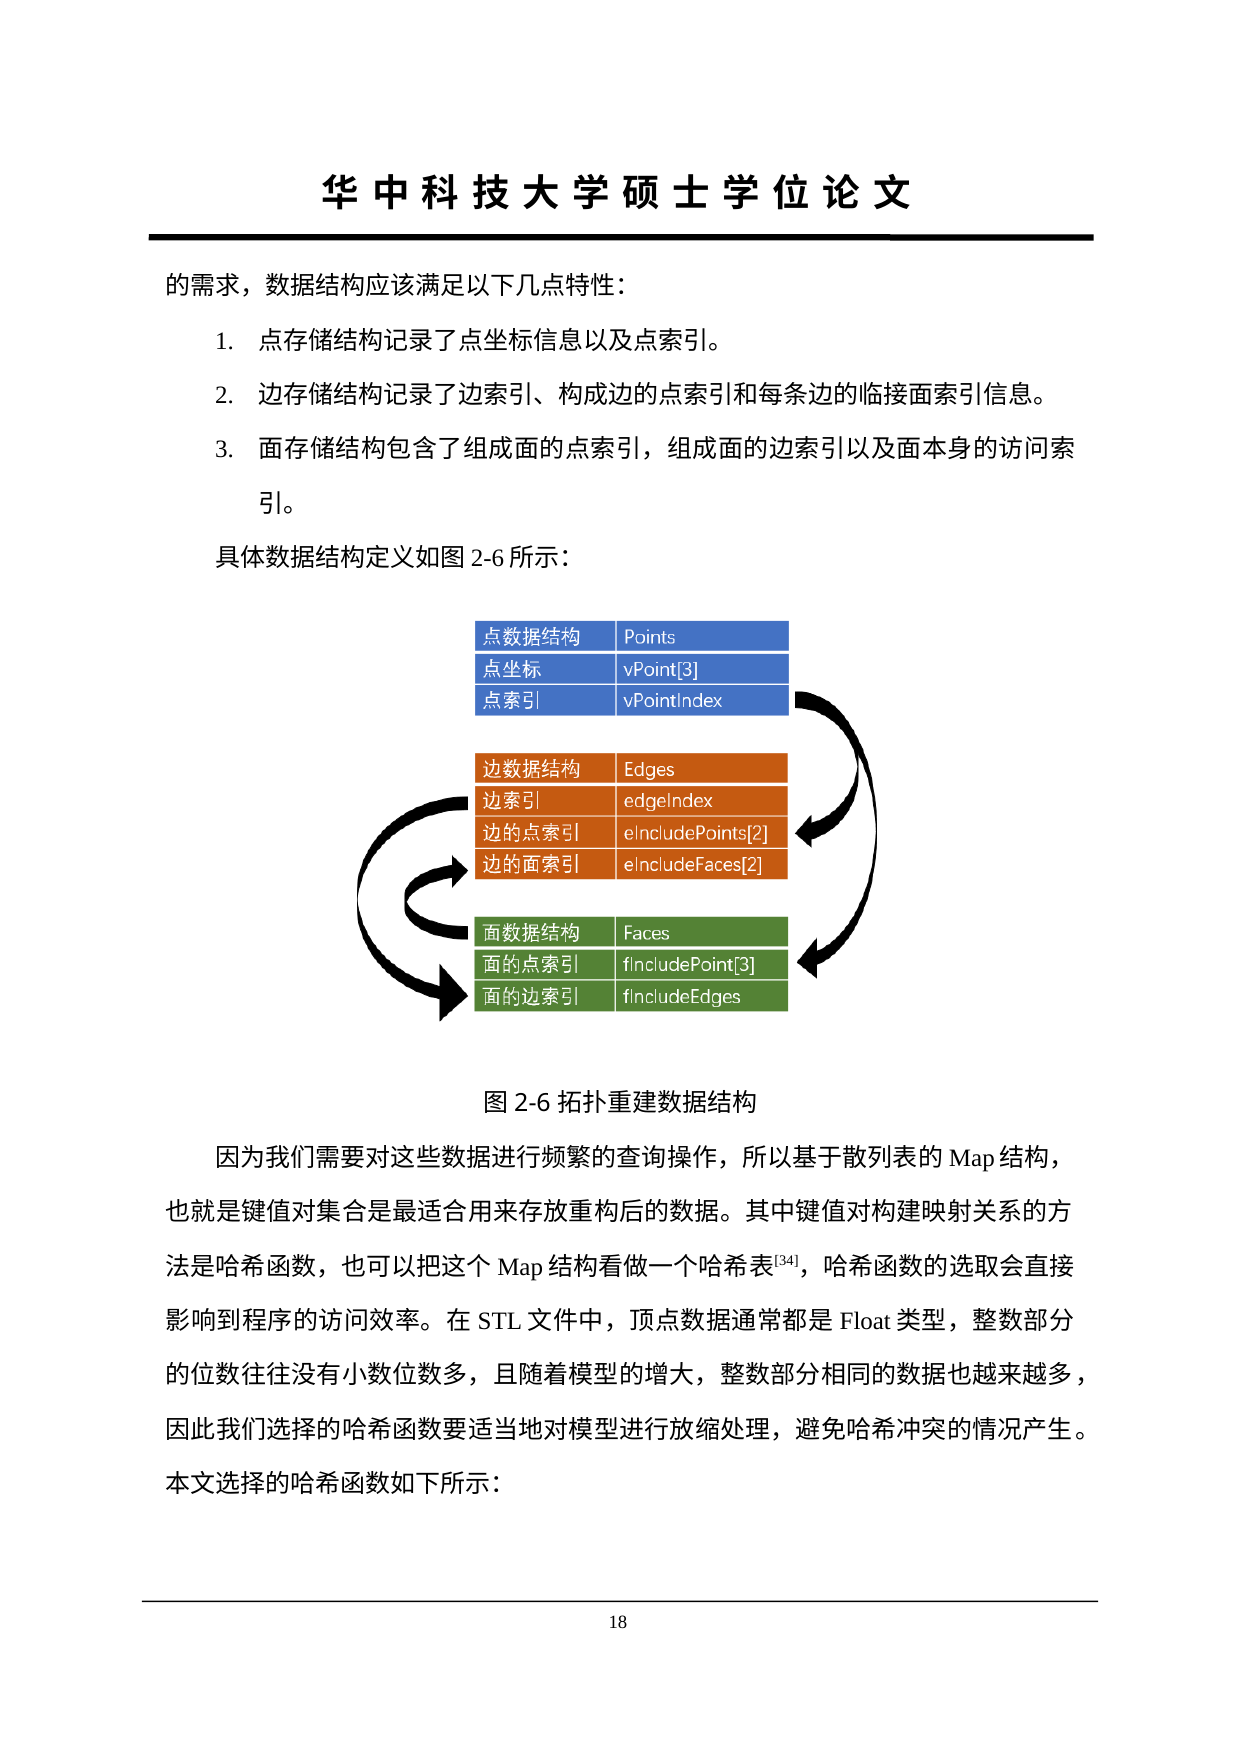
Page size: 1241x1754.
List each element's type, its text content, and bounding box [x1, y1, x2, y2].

list 点存储结构记录了点坐标信息以及点索引。 [215, 320, 1075, 356]
list 边存储结构记录了边索引、构成边的点索引和每条边的临接面索引信息。 [215, 374, 1075, 411]
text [165, 266, 1075, 302]
list 面存储结构包含了组成面的点索引，组成面的边索引以及面本身的访问索引。 [215, 429, 1075, 519]
picture [315, 592, 925, 1069]
text 因为我们需要对这些数据进行频繁的查询操作，所以基于散列表的Map结构，也就是键值对集合是最适合用来存放重构后的数据。其中键值对构建映射关系的方法是哈希函数，也可以把这个Map结构看做一个哈希表[34]，哈希函数的选取会直接影响到程序的访问效率。在STL文件中，顶点数据通常都是Float类型，整数部分的位数往往没有小数位数多，且随着模型的增大，整数部分相同的数据也越来越多，因此我们选择的哈希函数要适当地对模型进行放缩处理，避免哈希冲突的情况产生。本文选择的哈希函数如下所示： [165, 1137, 1075, 1500]
